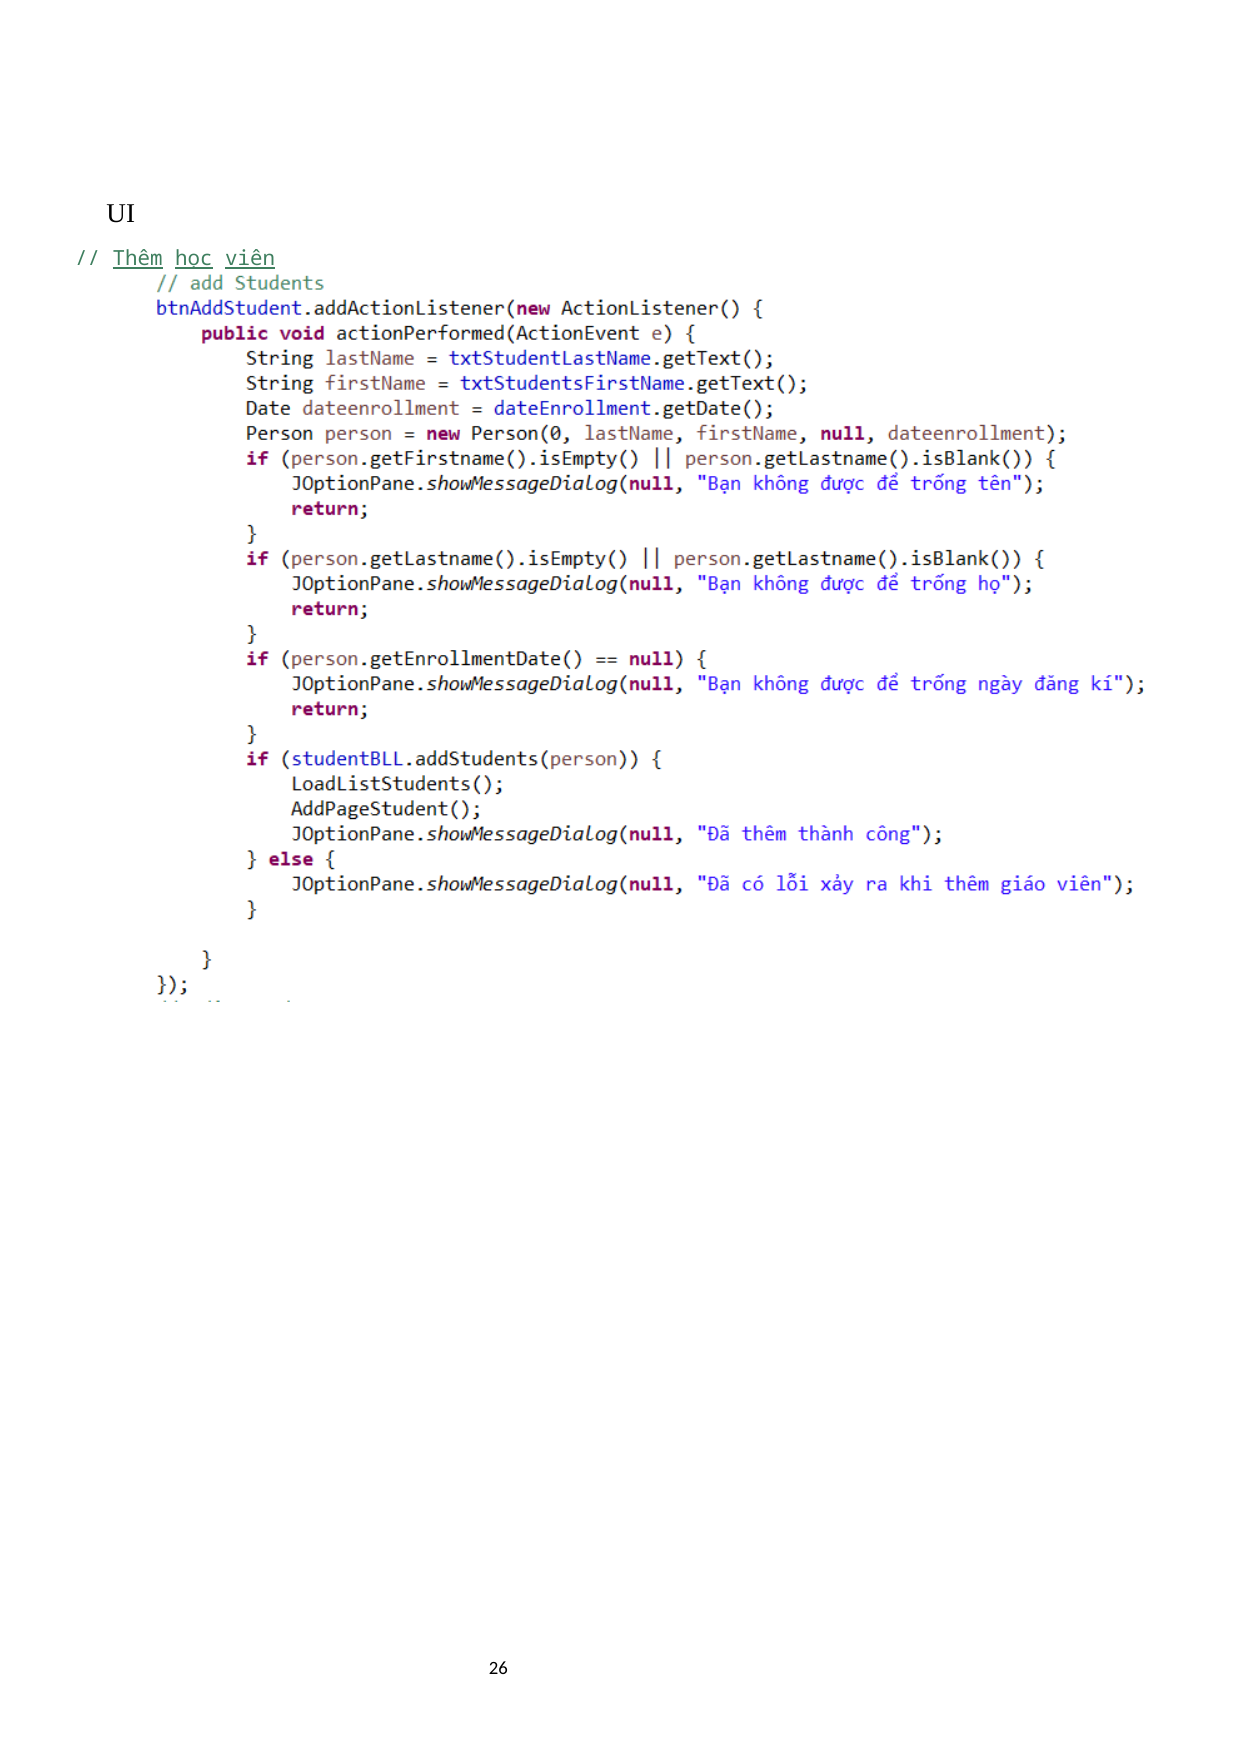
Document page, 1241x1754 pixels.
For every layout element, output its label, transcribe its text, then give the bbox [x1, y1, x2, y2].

picture [106, 271, 1193, 1002]
text UI [106, 197, 1203, 228]
text // Thêm học viên [75, 243, 1203, 272]
